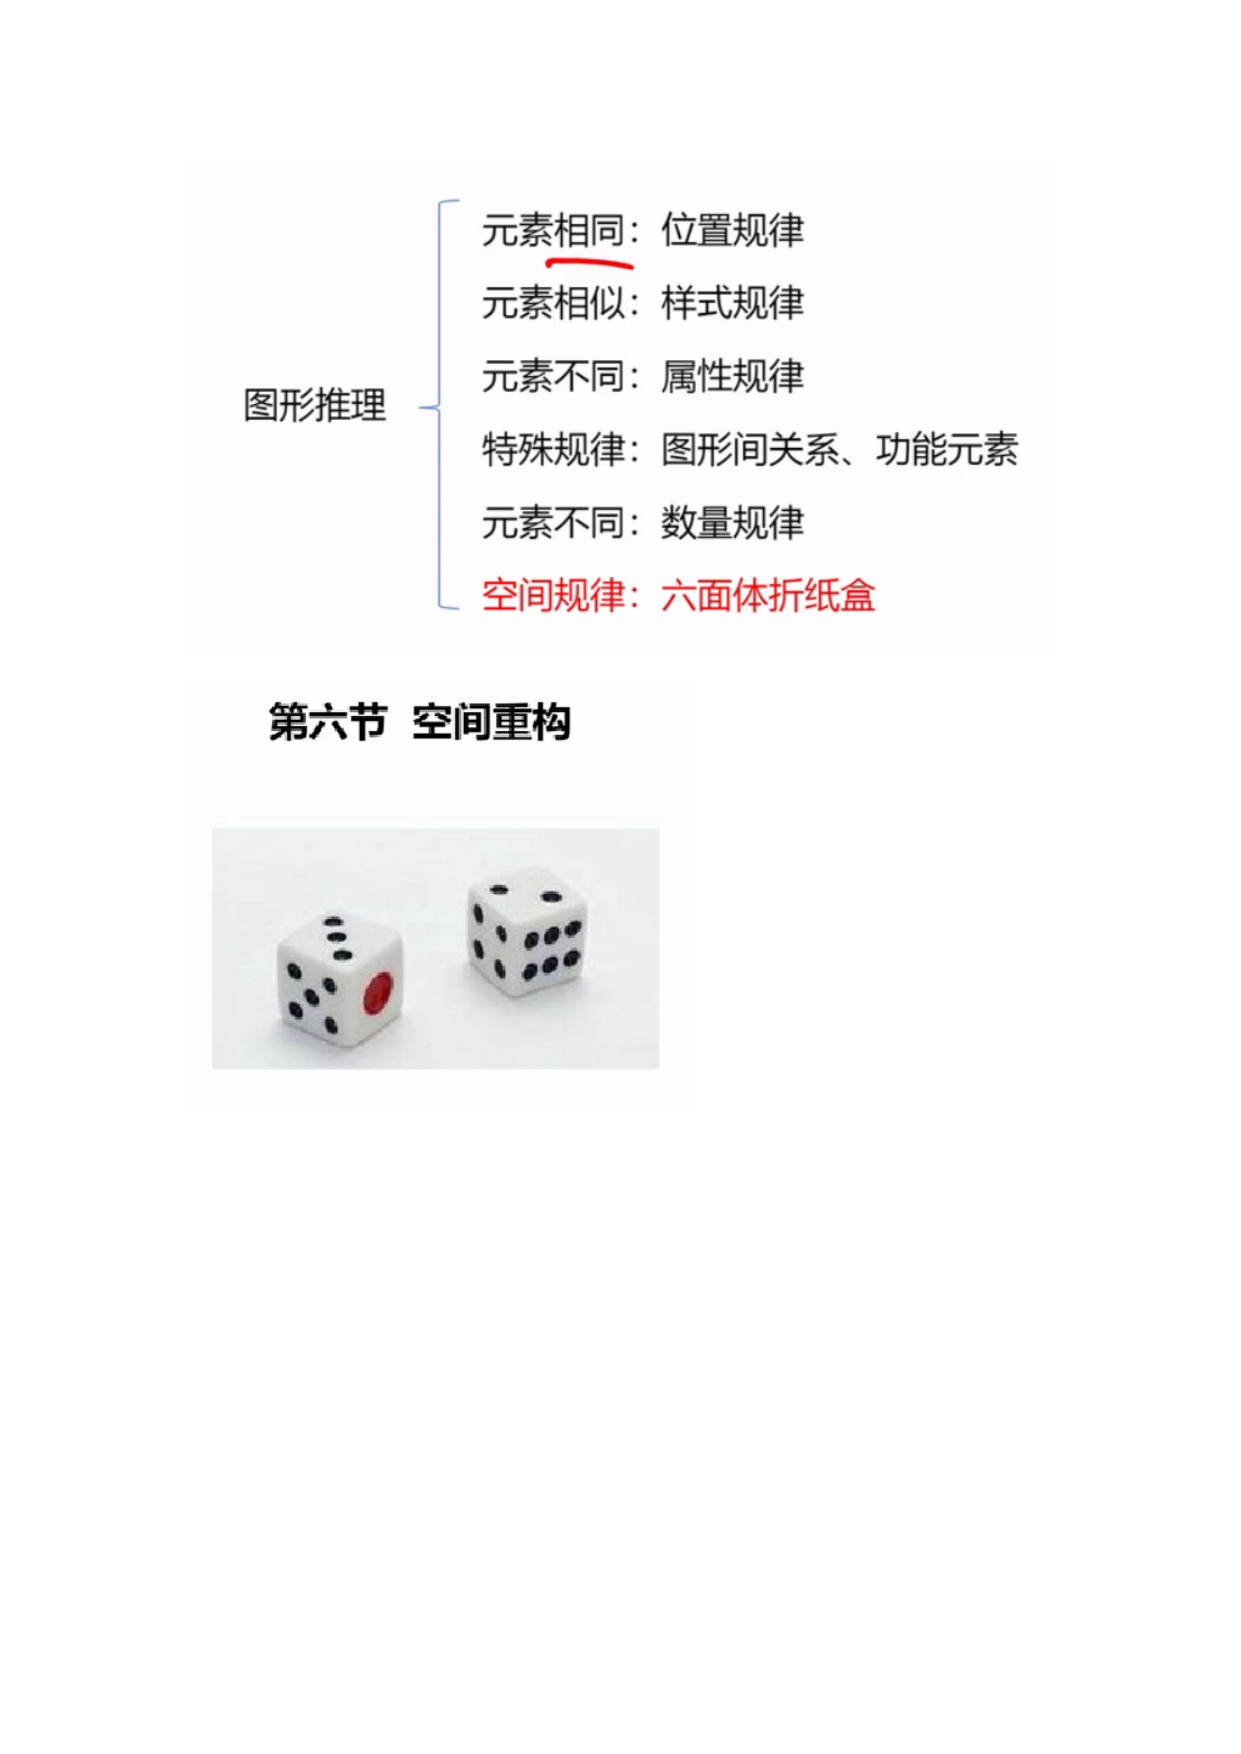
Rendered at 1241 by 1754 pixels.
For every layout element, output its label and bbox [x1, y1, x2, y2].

picture [187, 682, 697, 1111]
picture [187, 162, 1053, 653]
